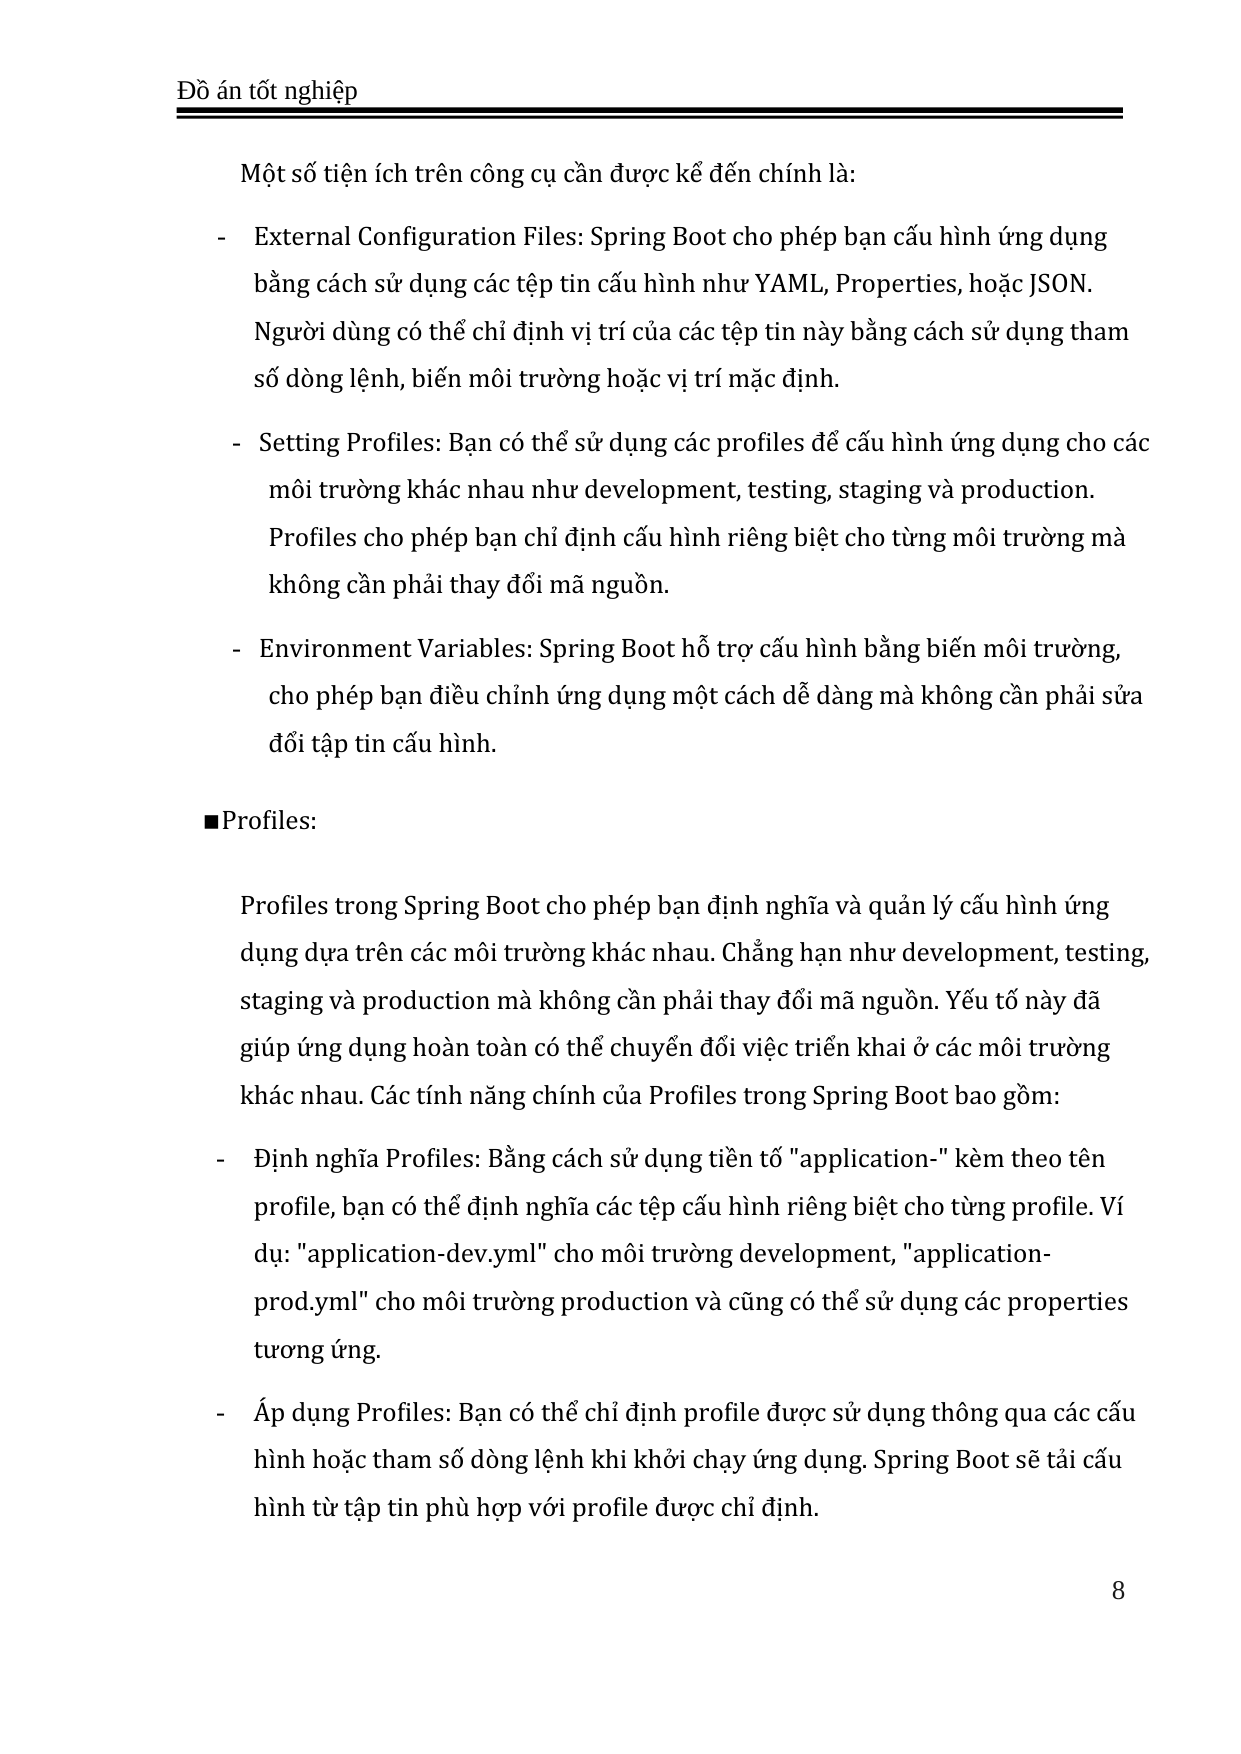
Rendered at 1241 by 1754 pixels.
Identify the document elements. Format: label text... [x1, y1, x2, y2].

list Profiles: [202, 789, 1157, 845]
list External Configuration Files: Spring Boot cho phép bạn cấu hình ứng dụng bằng cách sử dụng các tệp tin cấu hình như YAML, Properties, hoặc JSON. Người dùng có thể chỉ định vị trí của các tệp tin này bằng cách sử dụng tham số dòng lệnh, biến môi trường hoặc vị trí mặc định. [217, 219, 1157, 394]
text Profiles trong Spring Boot cho phép bạn định nghĩa và quản lý cấu hình ứng dụng dựa trên các môi trường khác nhau. Chẳng hạn như development, testing, staging và production mà không cần phải thay đổi mã nguồn. Yếu tố này đã giúp ứng dụng hoàn toàn có thể chuyển đổi việc triển khai ở các môi trường khác nhau. Các tính năng chính của Profiles trong Spring Boot bao gồm: [239, 888, 1157, 1111]
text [239, 156, 1157, 188]
list Áp dụng Profiles: Bạn có thể chỉ định profile được sử dụng thông qua các cấu hình hoặc tham số dòng lệnh khi khởi chạy ứng dụng. Spring Boot sẽ tải cấu hình từ tập tin phù hợp với profile được chỉ định. [216, 1395, 1157, 1522]
list Định nghĩa Profiles: Bằng cách sử dụng tiền tố "application-" kèm theo tên profile, bạn có thể định nghĩa các tệp cấu hình riêng biệt cho từng profile. Ví dụ: "application-dev.yml" cho môi trường development, "application-prod.yml" cho môi trường production và cũng có thể sử dụng các properties tương ứng. [216, 1142, 1157, 1364]
list Setting Profiles: Bạn có thể sử dụng các profiles để cấu hình ứng dụng cho các môi trường khác nhau như development, testing, staging và production. Profiles cho phép bạn chỉ định cấu hình riêng biệt cho từng môi trường mà không cần phải thay đổi mã nguồn. [232, 425, 1157, 600]
list Environment Variables: Spring Boot hỗ trợ cấu hình bằng biến môi trường, cho phép bạn điều chỉnh ứng dụng một cách dễ dàng mà không cần phải sửa đổi tập tin cấu hình. [232, 631, 1157, 758]
